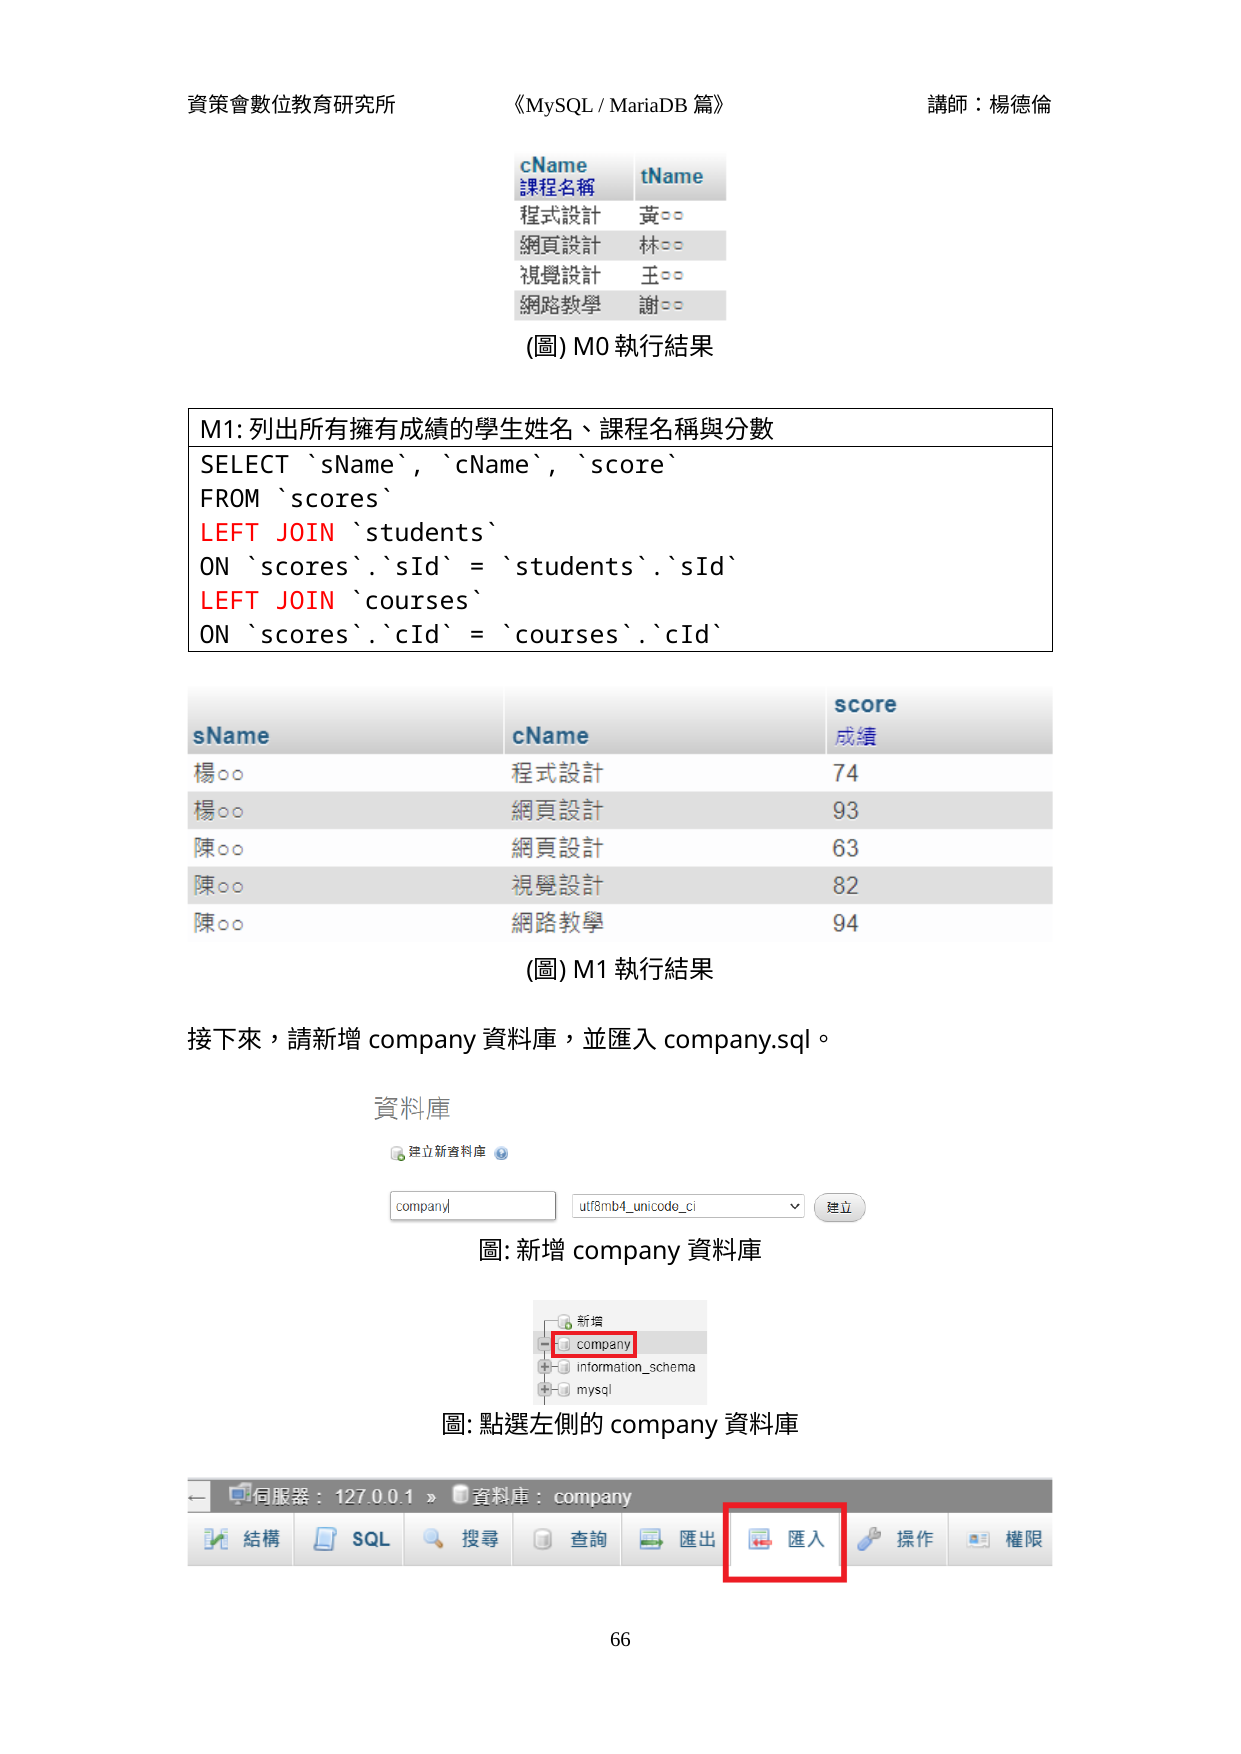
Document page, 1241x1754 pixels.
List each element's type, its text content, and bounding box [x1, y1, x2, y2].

text 圖: 新增 company 資料庫 [187, 1230, 1053, 1266]
picture [533, 1300, 708, 1405]
table_cell SELECT `sName`, `cName`, `score` FROM `scores` LEFT JOIN `students` ON `scores`.`sId` = `students`.`sId` LEFT JOIN `courses` ON `scores`.`cId` = `courses`.`cId` [189, 447, 1052, 651]
text 接下來，請新增 company 資料庫，並匯入 company.sql。 [187, 1019, 1053, 1056]
picture [187, 1474, 1053, 1585]
text (圖) M0執行結果 [187, 327, 1053, 363]
table_header M1: 列出所有擁有成績的學生姓名、課程名稱與分數 [189, 409, 1052, 446]
text 圖: 點選左側的 company 資料庫 [187, 1404, 1053, 1441]
picture [371, 1089, 869, 1231]
picture [187, 686, 1053, 949]
text (圖) M1執行結果 [187, 949, 1053, 985]
picture [513, 150, 728, 327]
